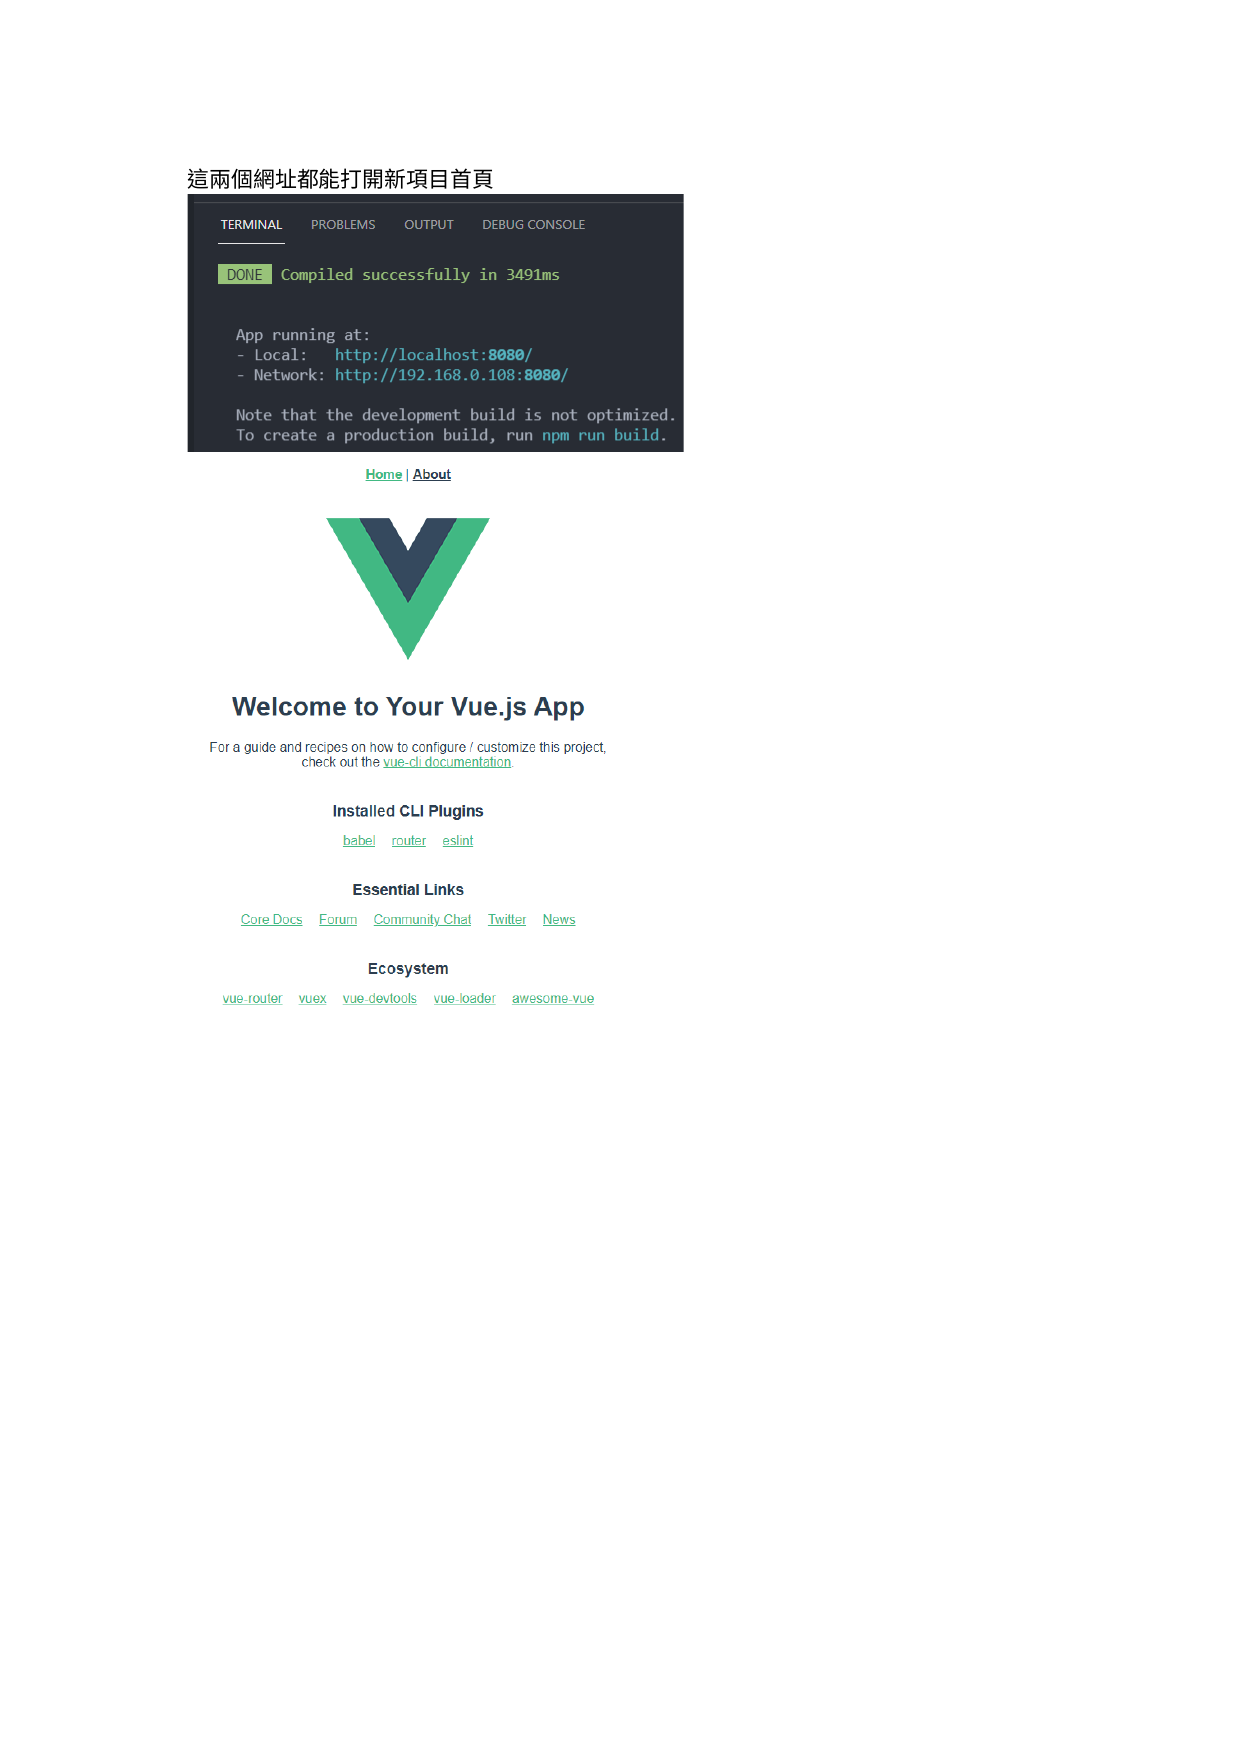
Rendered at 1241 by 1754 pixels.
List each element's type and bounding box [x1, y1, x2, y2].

picture [187, 454, 640, 1023]
picture [187, 194, 684, 452]
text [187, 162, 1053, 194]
